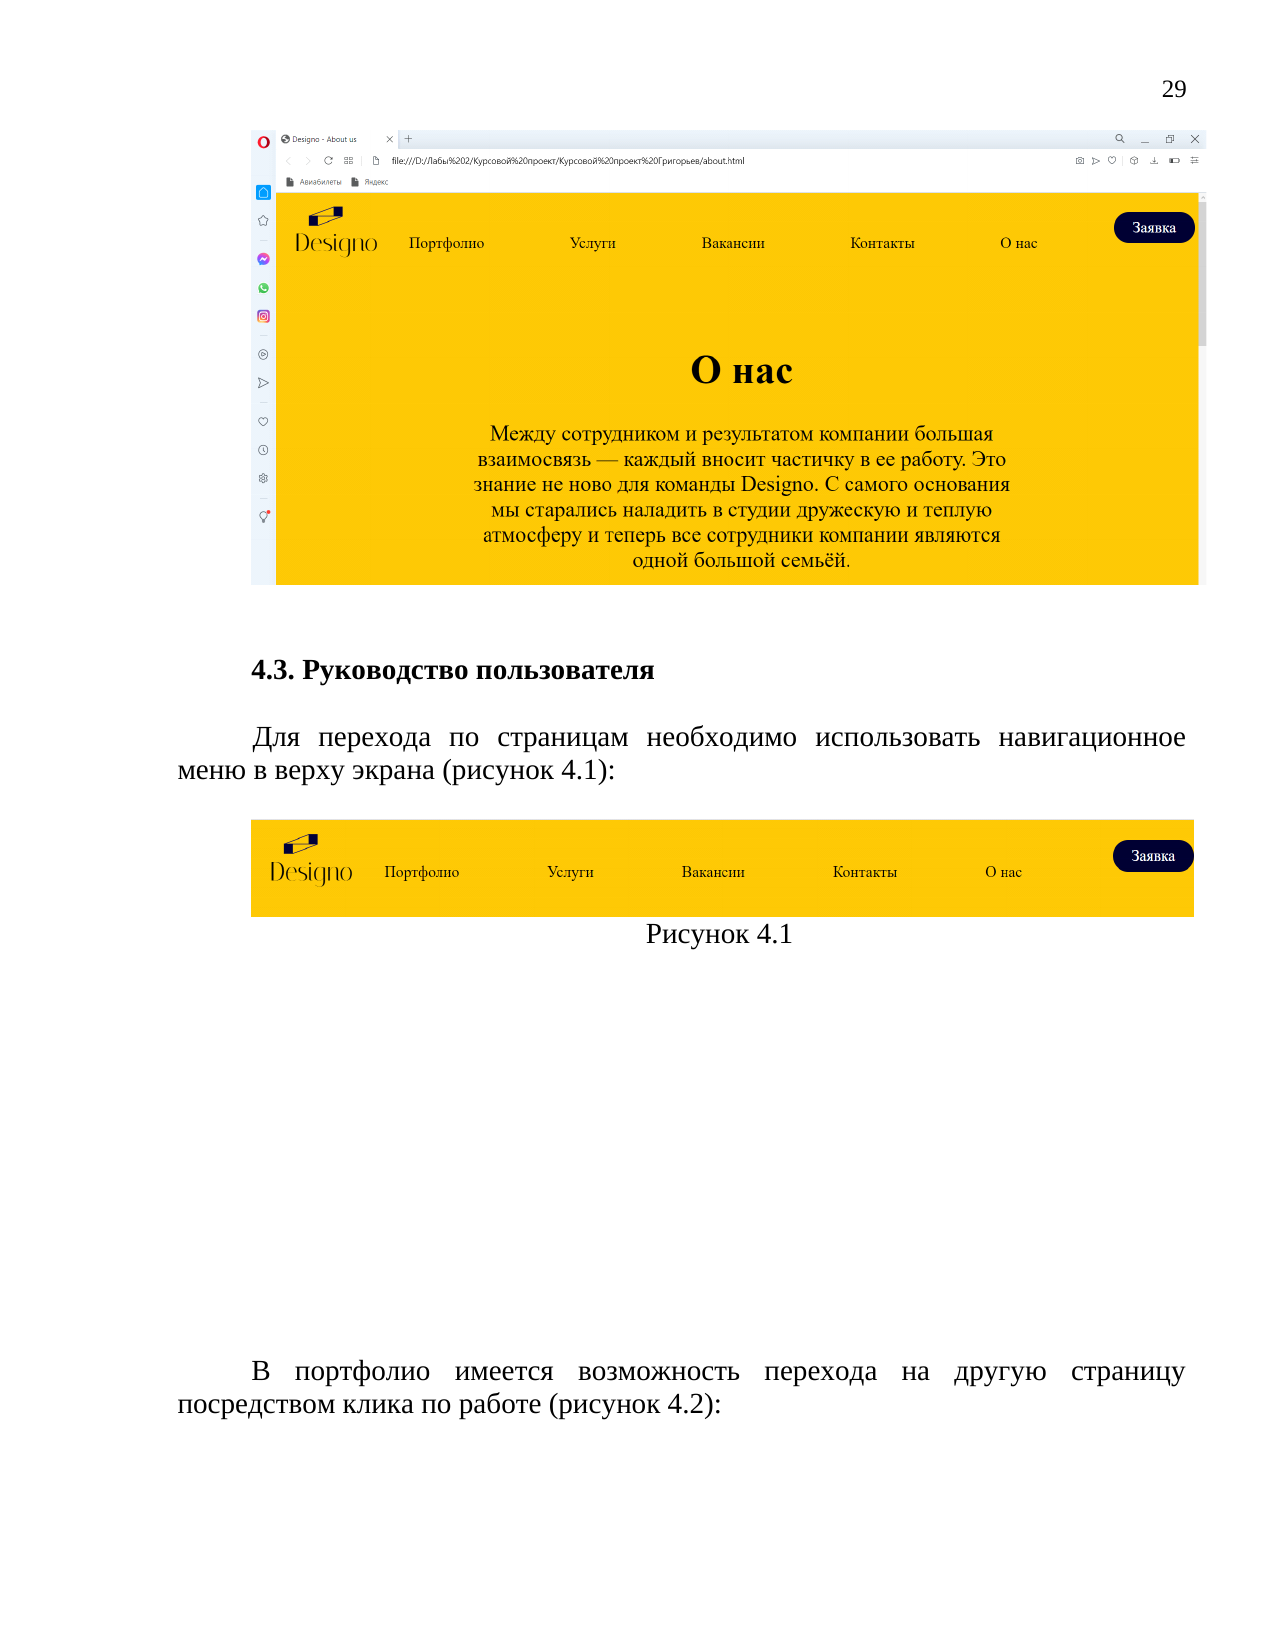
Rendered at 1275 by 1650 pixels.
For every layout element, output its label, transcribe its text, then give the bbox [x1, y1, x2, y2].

picture [251, 130, 1207, 585]
text 4.3. Руководство пользователя [177, 652, 1186, 685]
text Рисунок 4.1 [177, 917, 1186, 950]
text Для перехода по страницам необходимо использовать навигационное меню в верху экрана (рисунок 4.1): [177, 719, 1186, 786]
text В портфолио имеется возможность перехода на другую страницу посредством клика по работе (рисунок 4.2): [177, 1353, 1186, 1420]
picture [251, 819, 1194, 917]
